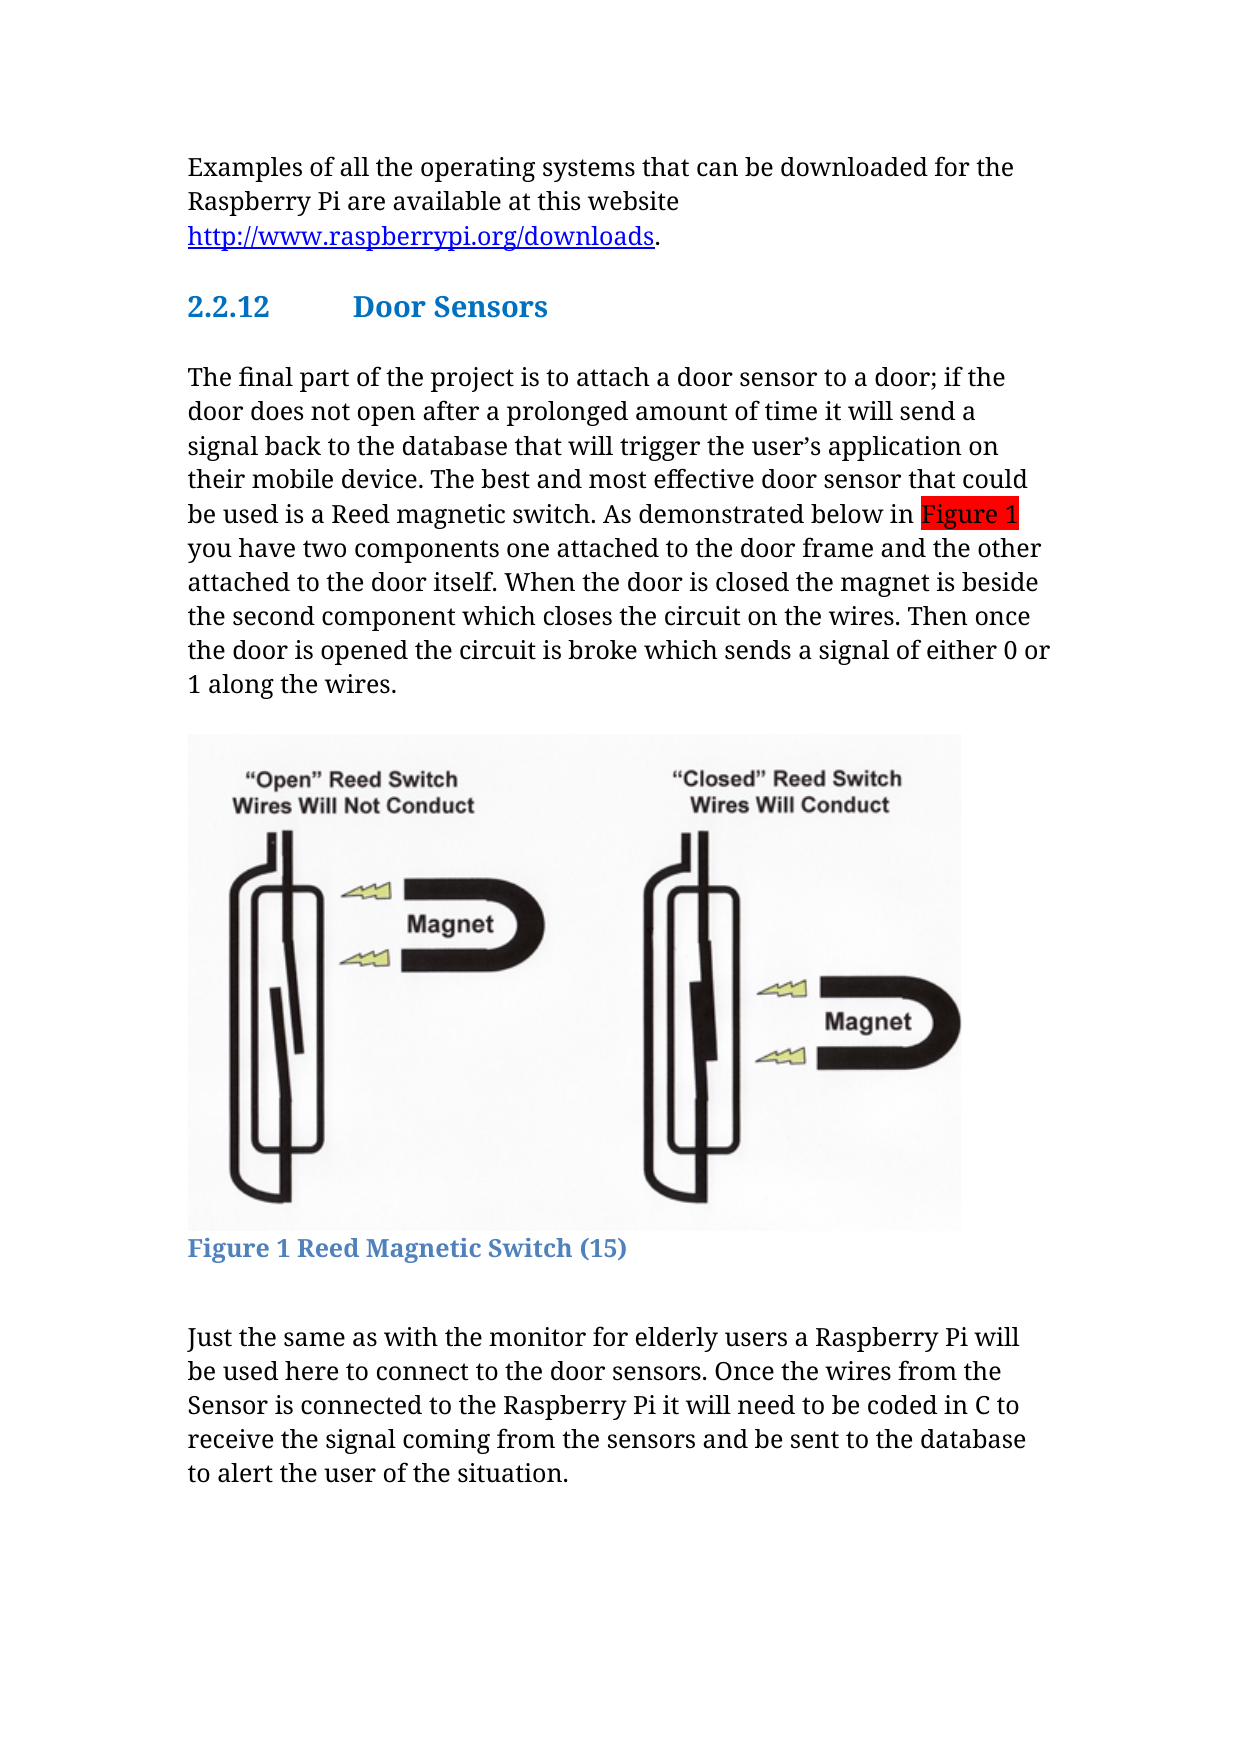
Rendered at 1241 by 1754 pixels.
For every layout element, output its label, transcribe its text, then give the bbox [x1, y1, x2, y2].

subtitle Door Sensors [187, 286, 1053, 326]
text The final part of the project is to attach a door sensor to a door; if the door does not open after a prolonged amount of time it will send a signal back to the database that will trigger the user’s application on their mobile device. The best and most effective door sensor that could be used is a Reed magnetic switch. As demonstrated below in Figure 1 you have two components one attached to the door frame and the other attached to the door itself. When the door is closed the magnet is beside the second component which closes the circuit on the wires. Then once the door is opened the circuit is broke which sends a signal of either 0 or 1 along the wires. [187, 360, 1053, 701]
text Examples of all the operating systems that can be downloaded for the Raspberry Pi are available at this website http://www.raspberrypi.org/downloads. [187, 150, 1053, 252]
text Figure 1 Reed Magnetic Switch [187, 1231, 1053, 1265]
picture [187, 734, 962, 1231]
text Just the same as with the monitor for elderly users a Raspberry Pi will be used here to connect to the door sensors. Once the wires from the Sensor is connected to the Raspberry Pi it will need to be coded in C to receive the signal coming from the sensors and be sent to the database to alert the user of the situation. [187, 1320, 1053, 1490]
